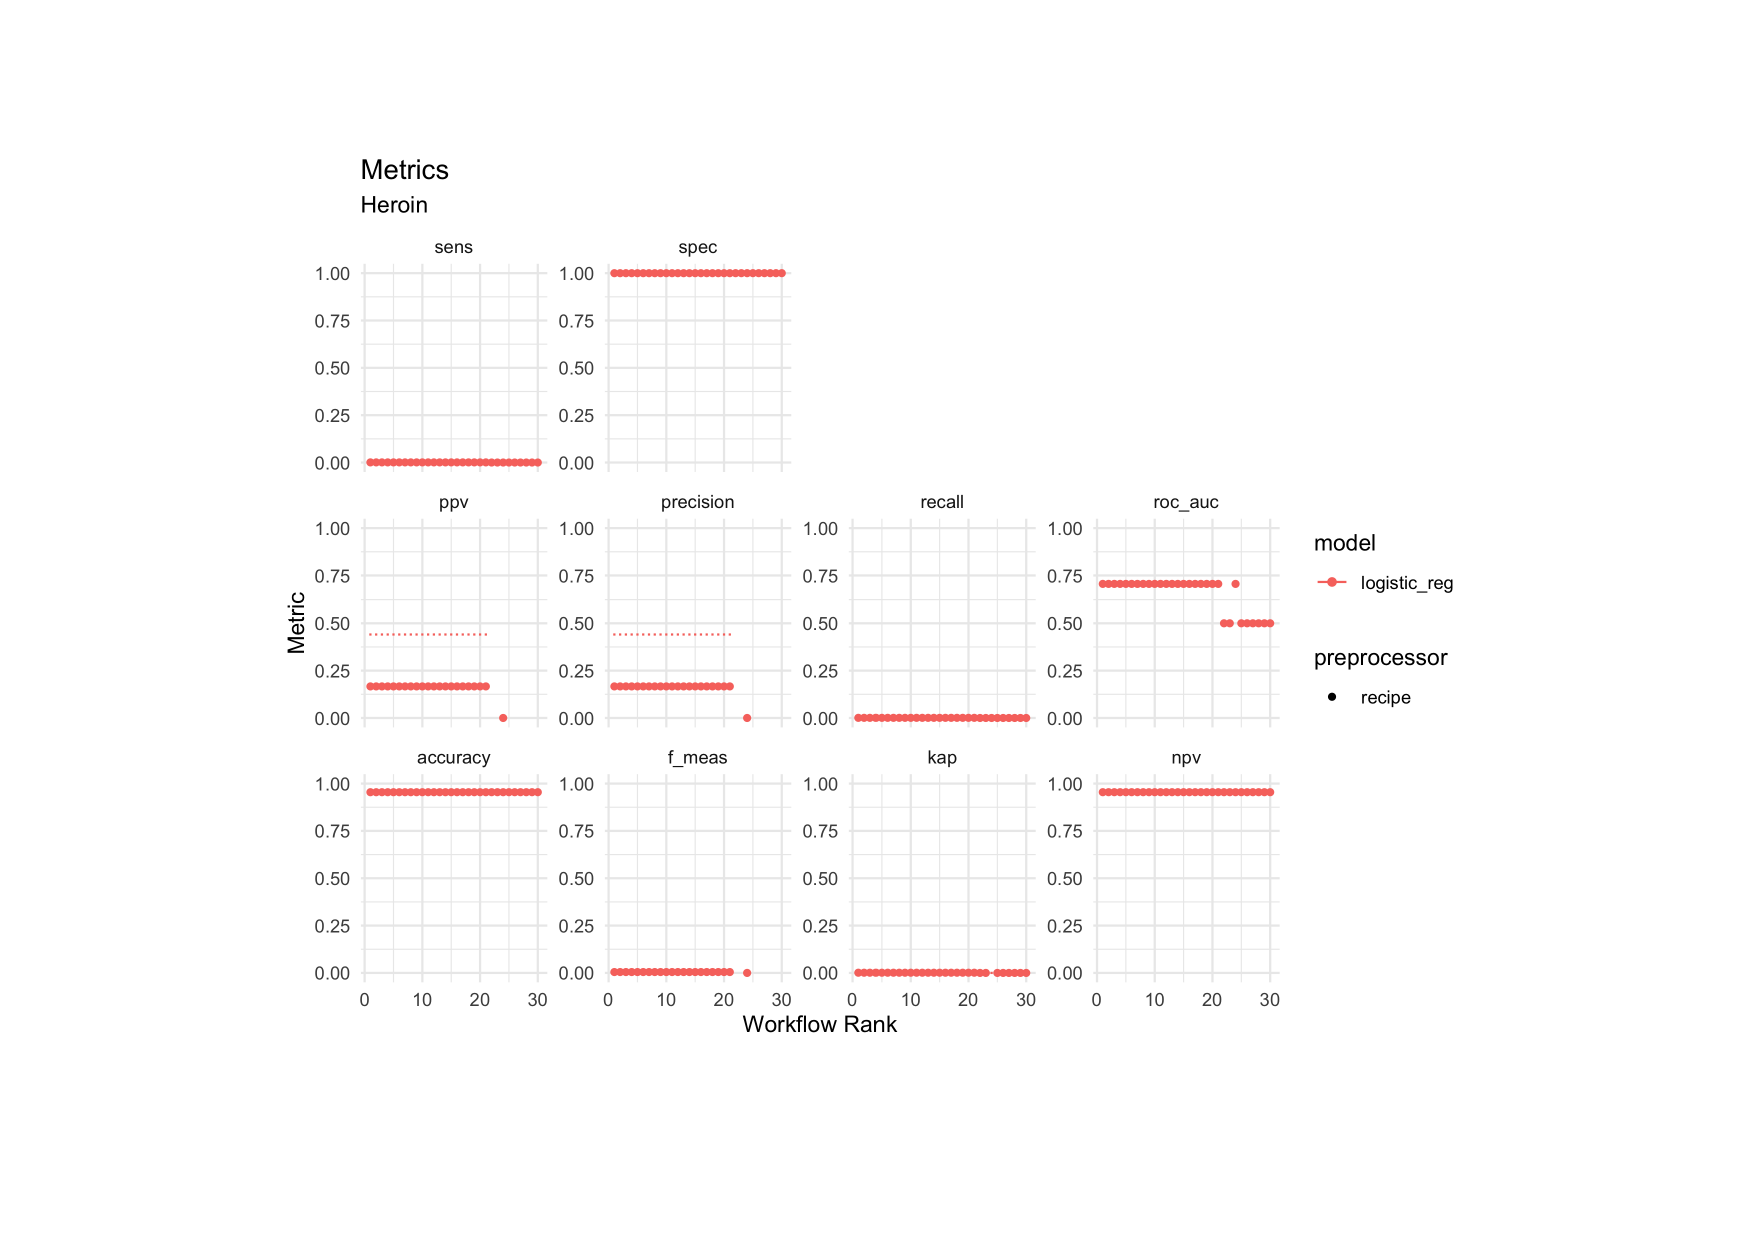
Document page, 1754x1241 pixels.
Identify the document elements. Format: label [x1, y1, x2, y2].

picture [277, 147, 1477, 1048]
